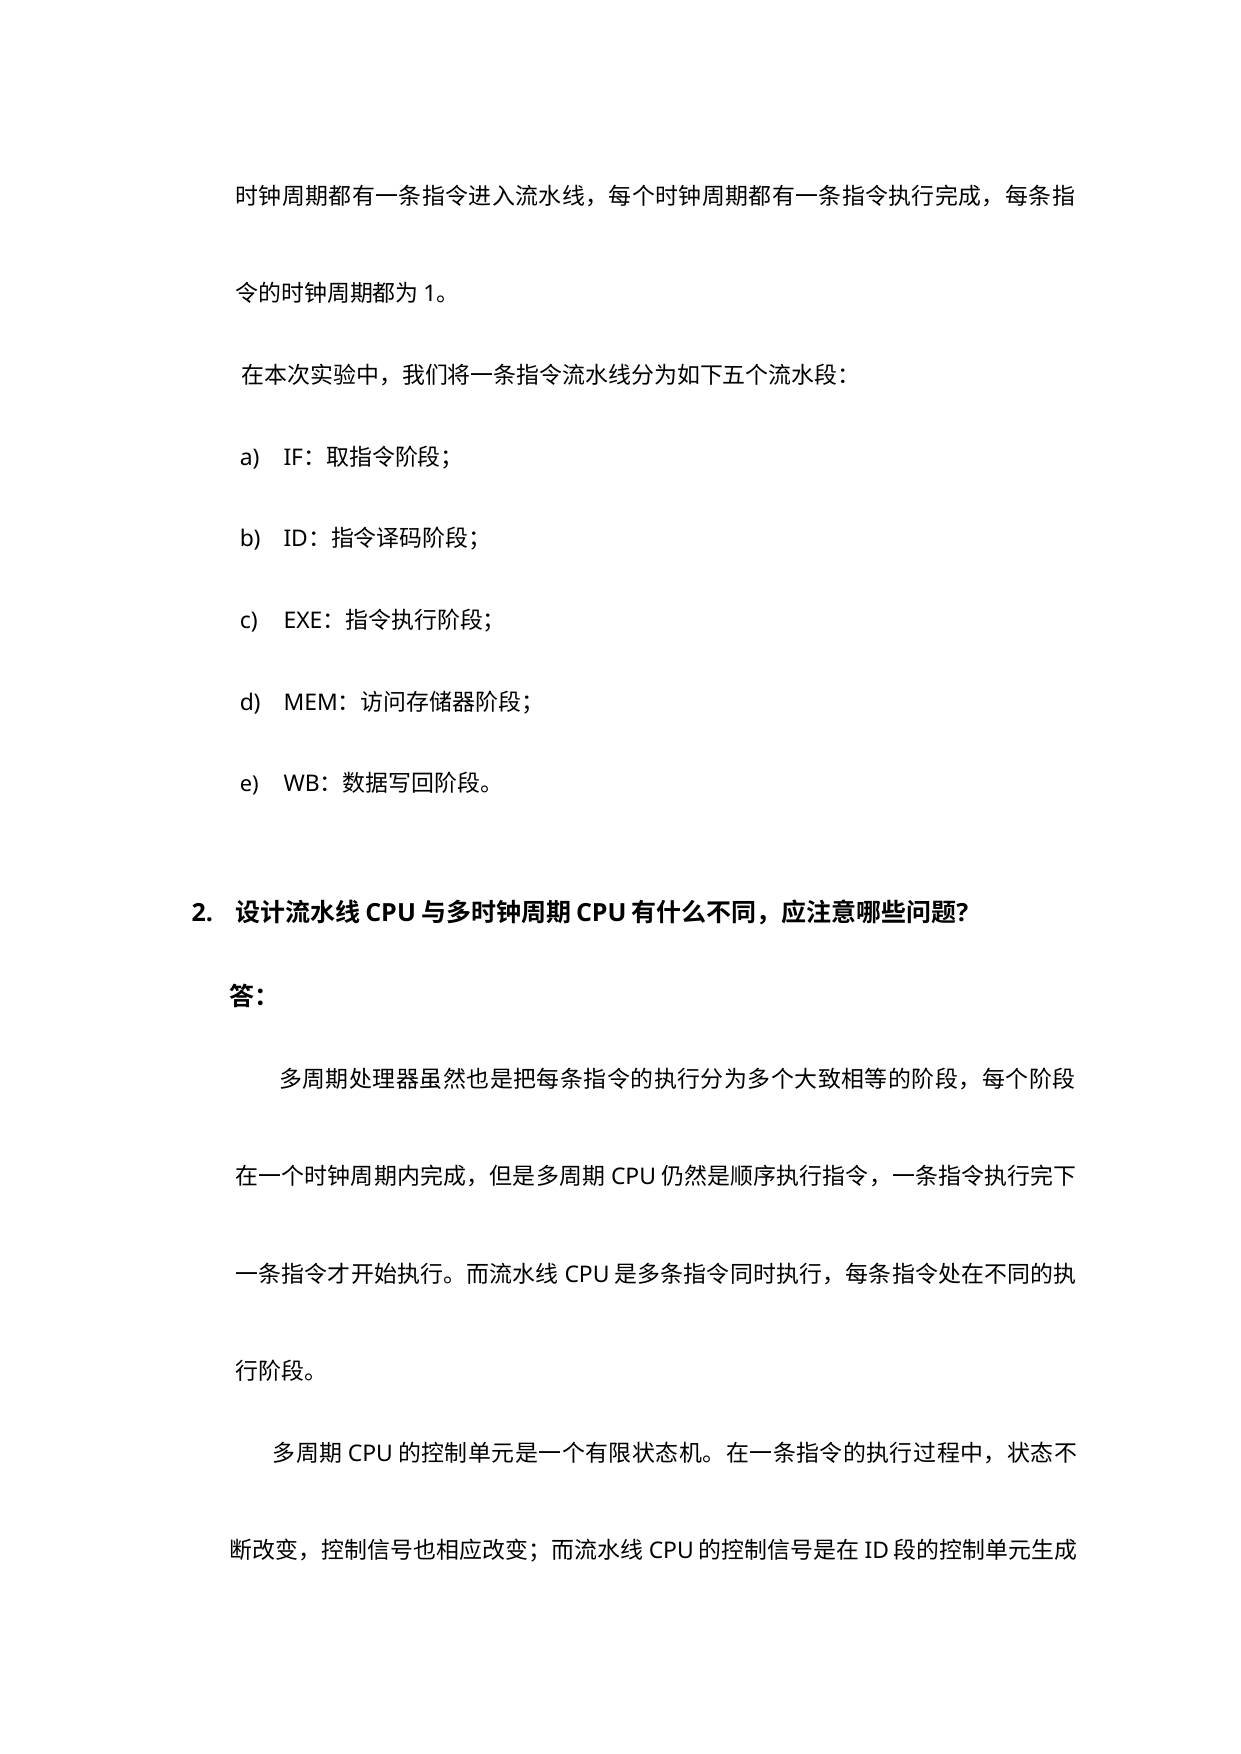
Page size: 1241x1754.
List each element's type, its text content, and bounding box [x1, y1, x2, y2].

list ID：指令译码阶段； [239, 504, 1078, 569]
list 设计流水线CPU与多时钟周期CPU有什么不同，应注意哪些问题? [191, 878, 1078, 943]
list 多周期处理器虽然也是把每条指令的执行分为多个大致相等的阶段，每个阶段在一个时钟周期内完成，但是多周期CPU仍然是顺序执行指令，一条指令执行完下一条指令才开始执行。而流水线CPU是多条指令同时执行，每条指令处在不同的执行阶段。 [235, 1045, 1078, 1402]
list IF：取指令阶段； [239, 423, 1078, 488]
text 在本次实验中，我们将一条指令流水线分为如下五个流水段： [241, 341, 1078, 406]
list MEM：访问存储器阶段； [239, 668, 1078, 733]
list WB：数据写回阶段。 [239, 749, 1078, 814]
list EXE：指令执行阶段； [239, 586, 1078, 651]
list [229, 1419, 1078, 1581]
list 答： [185, 962, 1078, 1027]
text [235, 162, 1078, 324]
